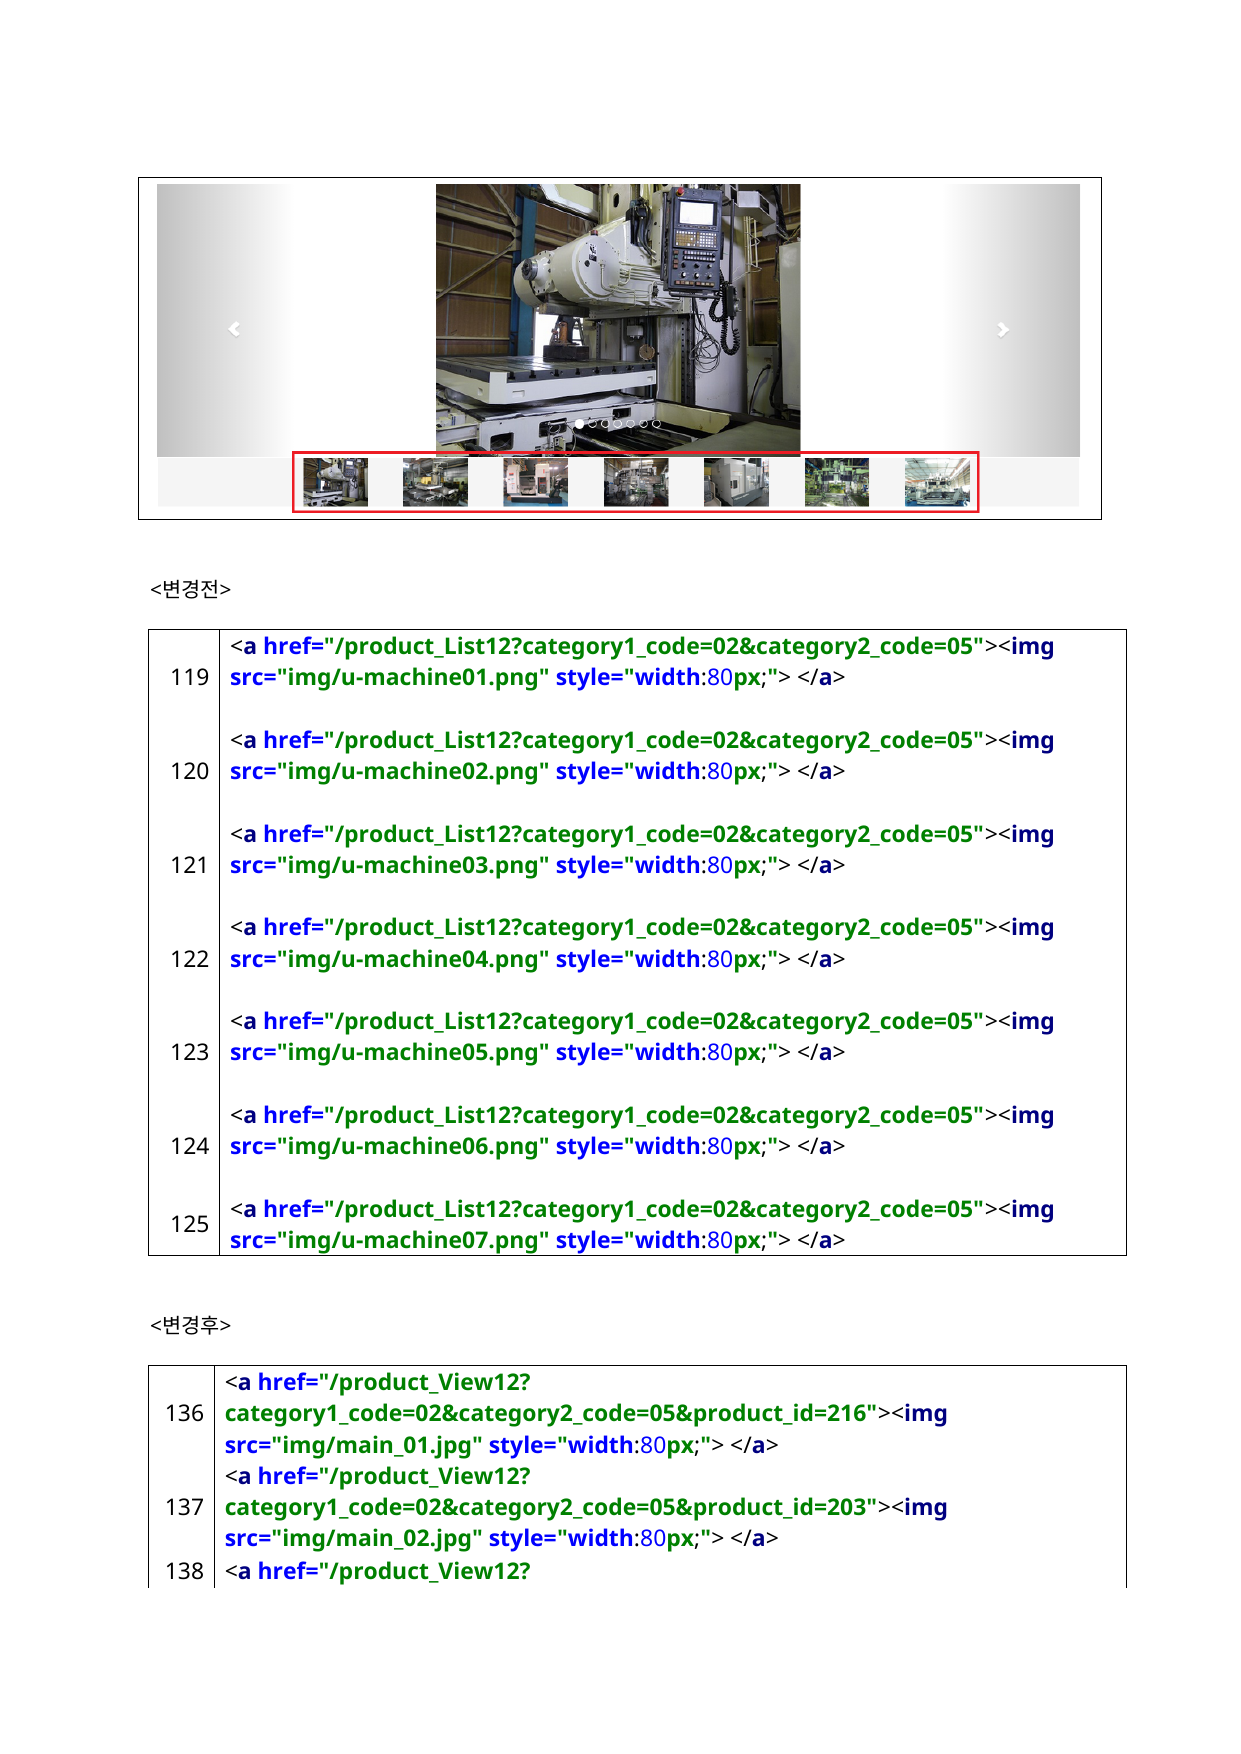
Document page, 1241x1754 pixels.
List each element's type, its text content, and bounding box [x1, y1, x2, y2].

table_cell <a href="/product_List12?category1_code=02&category2_code=05"><img src="img/u-machine02.png" style="width:80px;"> </a> [220, 724, 1126, 817]
table_cell 120 [149, 724, 219, 817]
text <변경후> [150, 1309, 1090, 1340]
table_cell [139, 178, 150, 519]
picture [150, 178, 1089, 519]
table_cell 124 [149, 1099, 219, 1192]
table_cell 138 [149, 1554, 214, 1588]
table_cell <a href="/product_List12?category1_code=02&category2_code=05"><img src="img/u-machine04.png" style="width:80px;"> </a> [220, 911, 1126, 1005]
text <변경전> [150, 573, 1090, 604]
table_cell <a href="/product_List12?category1_code=02&category2_code=05"><img src="img/u-machine06.png" style="width:80px;"> </a> [220, 1099, 1126, 1192]
table_header 136 [149, 1366, 214, 1460]
table_header <a href="/product_List12?category1_code=02&category2_code=05"><img src="img/u-machine01.png" style="width:80px;"> </a> [220, 630, 1126, 724]
table_cell 125 [149, 1193, 219, 1255]
table_cell <a href="/product_List12?category1_code=02&category2_code=05"><img src="img/u-machine05.png" style="width:80px;"> </a> [220, 1005, 1126, 1099]
table_header 119 [149, 630, 219, 724]
table_cell <a href="/product_View12?category1_code=02&category2_code=05&product_id=203"><img src="img/main_02.jpg" style="width:80px;"> </a> [215, 1460, 1126, 1554]
table_header <a href="/product_View12?category1_code=02&category2_code=05&product_id=216"><img src="img/main_01.jpg" style="width:80px;"> </a> [215, 1366, 1126, 1460]
table_cell 137 [149, 1460, 214, 1554]
table_cell <a href="/product_List12?category1_code=02&category2_code=05"><img src="img/u-machine03.png" style="width:80px;"> </a> [220, 818, 1126, 911]
table_cell 122 [149, 911, 219, 1005]
table_cell 121 [149, 818, 219, 911]
table_cell <a href="/product_List12?category1_code=02&category2_code=05"><img src="img/u-machine07.png" style="width:80px;"> </a> [220, 1193, 1126, 1255]
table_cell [215, 1554, 1126, 1588]
table_cell [1089, 178, 1101, 519]
table_cell 123 [149, 1005, 219, 1099]
